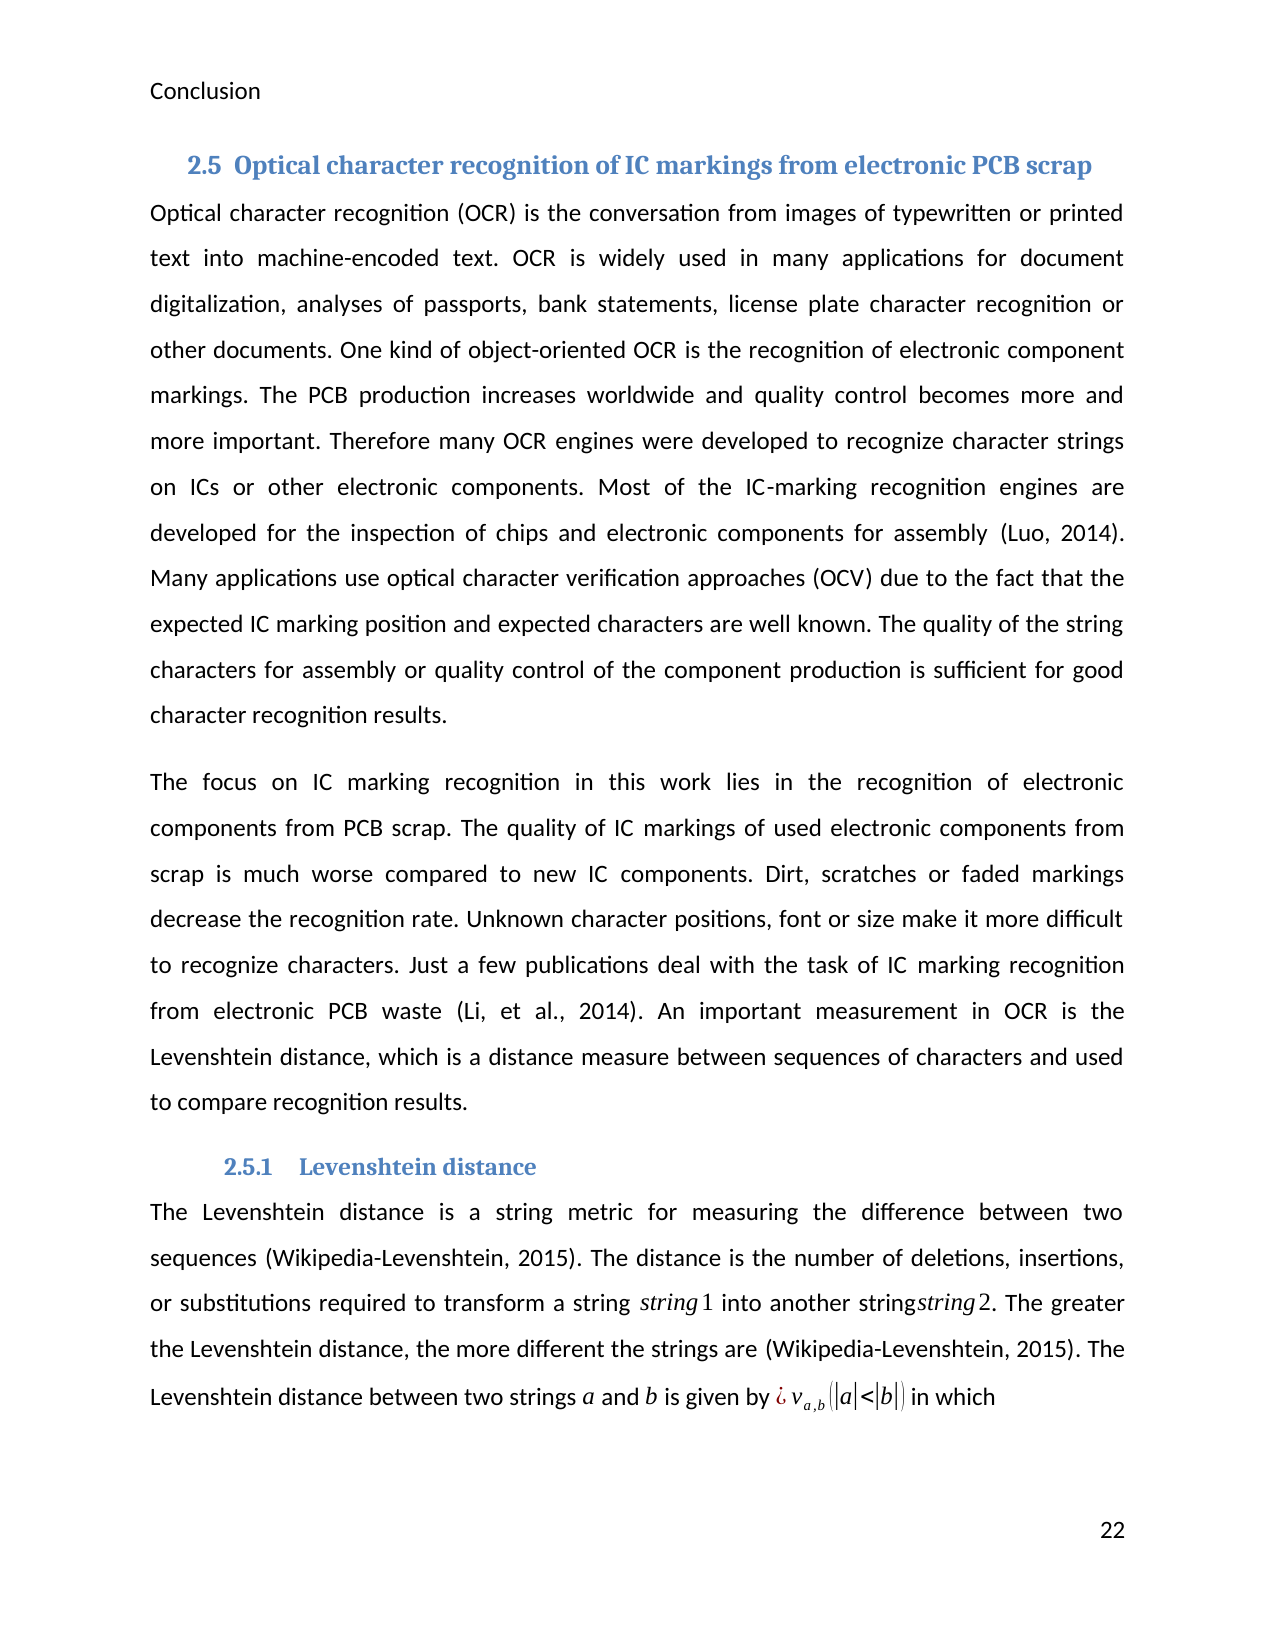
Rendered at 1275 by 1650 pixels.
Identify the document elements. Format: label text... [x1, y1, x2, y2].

text The focus on IC marking recognition in this work lies in the recognition of electronic components from PCB scrap. The quality of IC markings of used electronic components from scrap is much worse compared to new IC components. Dirt, scratches or faded markings decrease the recognition rate. Unknown character positions, font or size make it more difficult to recognize characters. Just a few publications deal with the task of IC marking recognition from electronic PCB waste . An important measurement in OCR is the Levenshtein distance, which is a distance measure between sequences of characters and used to compare recognition results. [150, 766, 1125, 1117]
text The Levenshtein distance is a string metric for measuring the difference between two sequences . The distance is the number of deletions, insertions, or substitutions required to transform a string into another string. The greater the Levenshtein distance, the more different the strings are . The Levenshtein distance between two strings and is given by in which [150, 1196, 1125, 1413]
subtitle Levenshtein distance [224, 1153, 1125, 1182]
text Optical character recognition (OCR) is the conversation from images of typewritten or printed text into machine-encoded text. OCR is widely used in many applications for document digitalization, analyses of passports, bank statements, license plate character recognition or other documents. One kind of object-oriented OCR is the recognition of electronic component markings. The PCB production increases worldwide and quality control becomes more and more important. Therefore many OCR engines were developed to recognize character strings on ICs or other electronic components. Most of the IC-marking recognition engines are developed for the inspection of chips and electronic components for assembly . Many applications use optical character verification approaches (OCV) due to the fact that the expected IC marking position and expected characters are well known. The quality of the string characters for assembly or quality control of the component production is sufficient for good character recognition results. [150, 197, 1125, 730]
subtitle Optical character recognition of IC markings from electronic PCB scrap [187, 150, 1125, 181]
